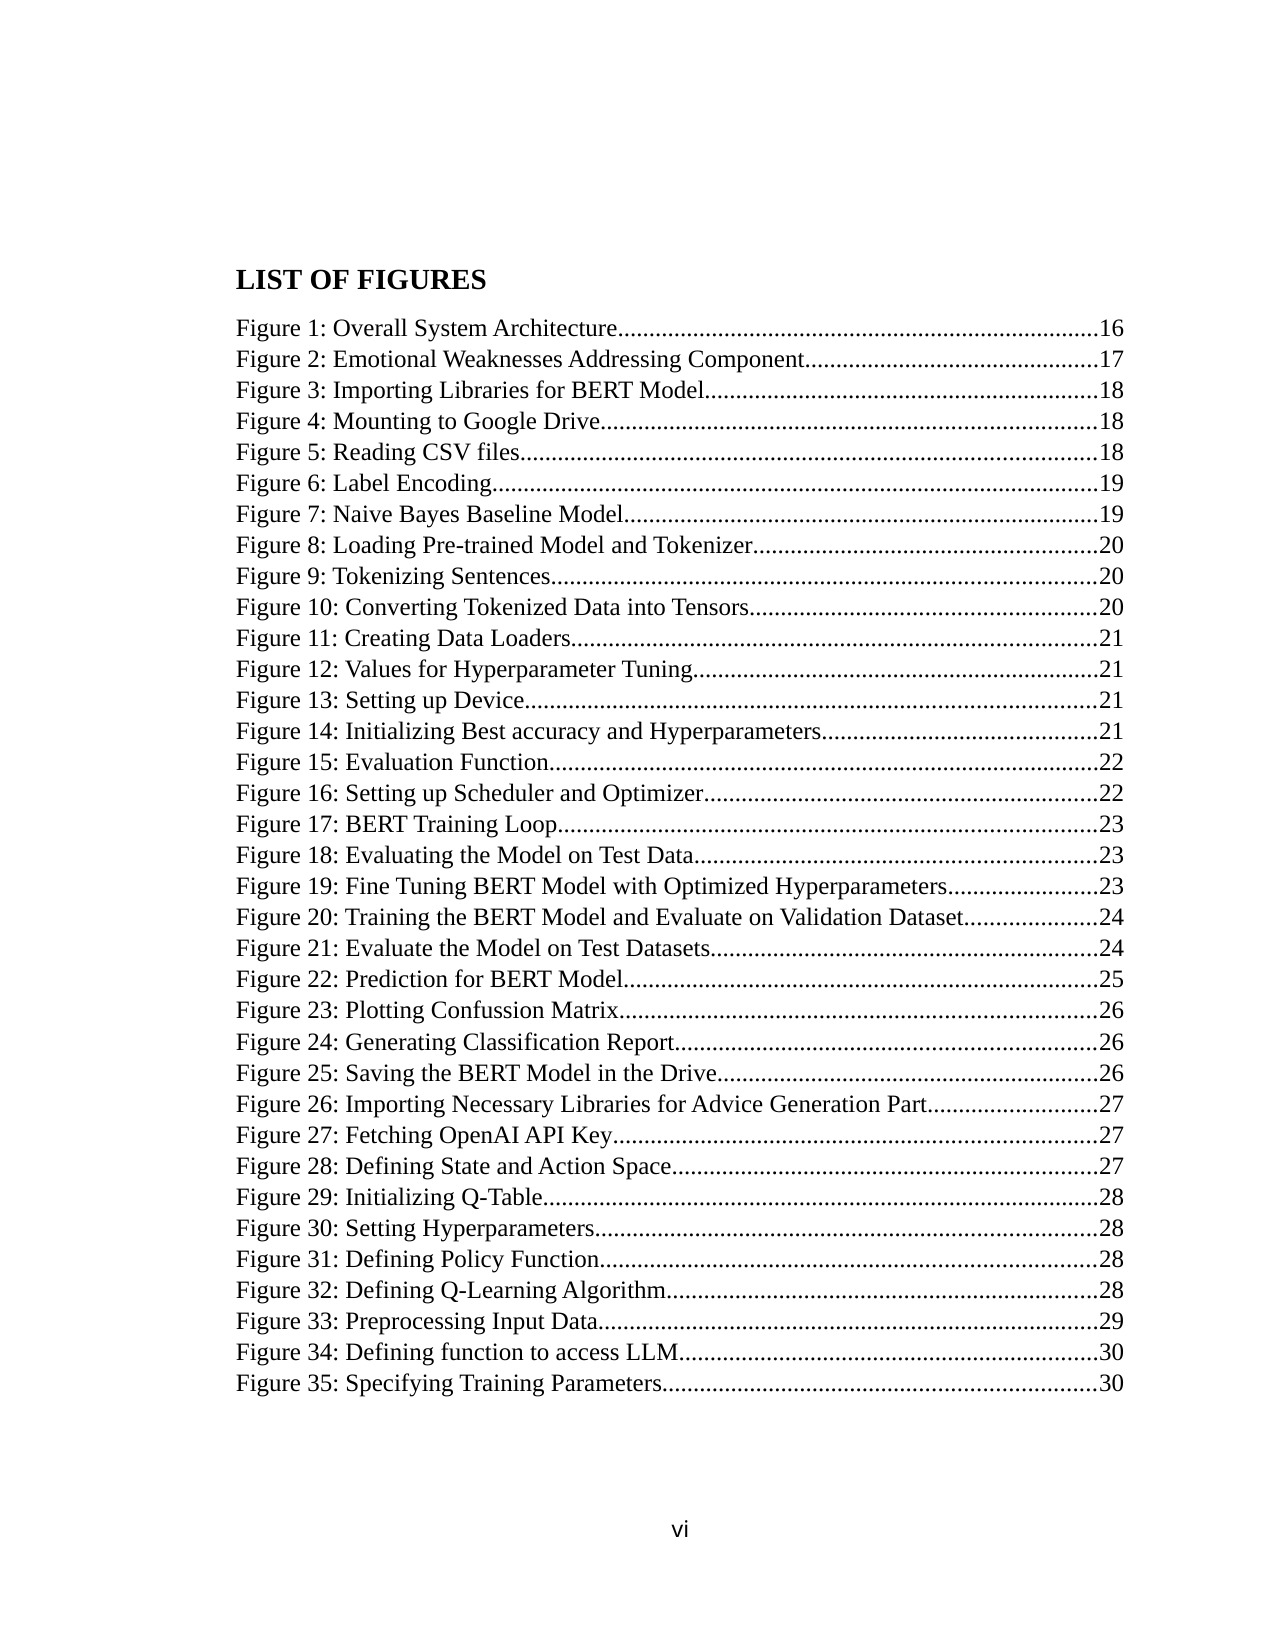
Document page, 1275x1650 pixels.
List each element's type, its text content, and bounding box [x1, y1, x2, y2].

text Figure 12: Values for Hyperparameter Tuning 21 [236, 654, 1125, 683]
text Figure 13: Setting up Device 21 [236, 685, 1125, 714]
text Figure 1: Overall System Architecture 16 [236, 313, 1125, 341]
text Figure 15: Evaluation Function 22 [236, 747, 1125, 776]
text Figure 17: BERT Training Loop 23 [236, 809, 1125, 838]
text Figure 16: Setting up Scheduler and Optimizer 22 [236, 778, 1125, 807]
text Figure 4: Mounting to Google Drive 18 [236, 406, 1125, 434]
text Figure 27: Fetching OpenAI API Key 27 [236, 1120, 1125, 1148]
text Figure 22: Prediction for BERT Model 25 [236, 964, 1125, 993]
text Figure 24: Generating Classification Report 26 [236, 1027, 1125, 1055]
text Figure 30: Setting Hyperparameters 28 [236, 1213, 1125, 1242]
text Figure 5: Reading CSV files 18 [236, 437, 1125, 466]
text Figure 19: Fine Tuning BERT Model with Optimized Hyperparameters 23 [236, 871, 1125, 900]
text Figure 29: Initializing Q-Table 28 [236, 1182, 1125, 1211]
text Figure 6: Label Encoding 19 [236, 468, 1125, 497]
text Figure 32: Defining Q-Learning Algorithm 28 [236, 1275, 1125, 1304]
text Figure 33: Preprocessing Input Data 29 [236, 1306, 1125, 1335]
text Figure 2: Emotional Weaknesses Addressing Component 17 [236, 344, 1125, 372]
text Figure 35: Specifying Training Parameters 30 [236, 1368, 1125, 1397]
text Figure 20: Training the BERT Model and Evaluate on Validation Dataset 24 [236, 902, 1125, 931]
text Figure 28: Defining State and Action Space 27 [236, 1151, 1125, 1179]
text Figure 7: Naive Bayes Baseline Model 19 [236, 499, 1125, 528]
text Figure 21: Evaluate the Model on Test Datasets 24 [236, 933, 1125, 962]
subtitle LIST OF FIGURES [236, 262, 1125, 296]
text Figure 31: Defining Policy Function 28 [236, 1244, 1125, 1273]
text Figure 25: Saving the BERT Model in the Drive 26 [236, 1058, 1125, 1086]
text Figure 9: Tokenizing Sentences 20 [236, 561, 1125, 590]
text Figure 11: Creating Data Loaders 21 [236, 623, 1125, 652]
text Figure 8: Loading Pre-trained Model and Tokenizer 20 [236, 530, 1125, 559]
text Figure 10: Converting Tokenized Data into Tensors 20 [236, 592, 1125, 621]
text Figure 14: Initializing Best accuracy and Hyperparameters 21 [236, 716, 1125, 745]
text Figure 26: Importing Necessary Libraries for Advice Generation Part 27 [236, 1089, 1125, 1117]
text Figure 3: Importing Libraries for BERT Model 18 [236, 375, 1125, 403]
text Figure 18: Evaluating the Model on Test Data 23 [236, 840, 1125, 869]
text Figure 34: Defining function to access LLM 30 [236, 1337, 1125, 1366]
text Figure 23: Plotting Confussion Matrix 26 [236, 996, 1125, 1024]
